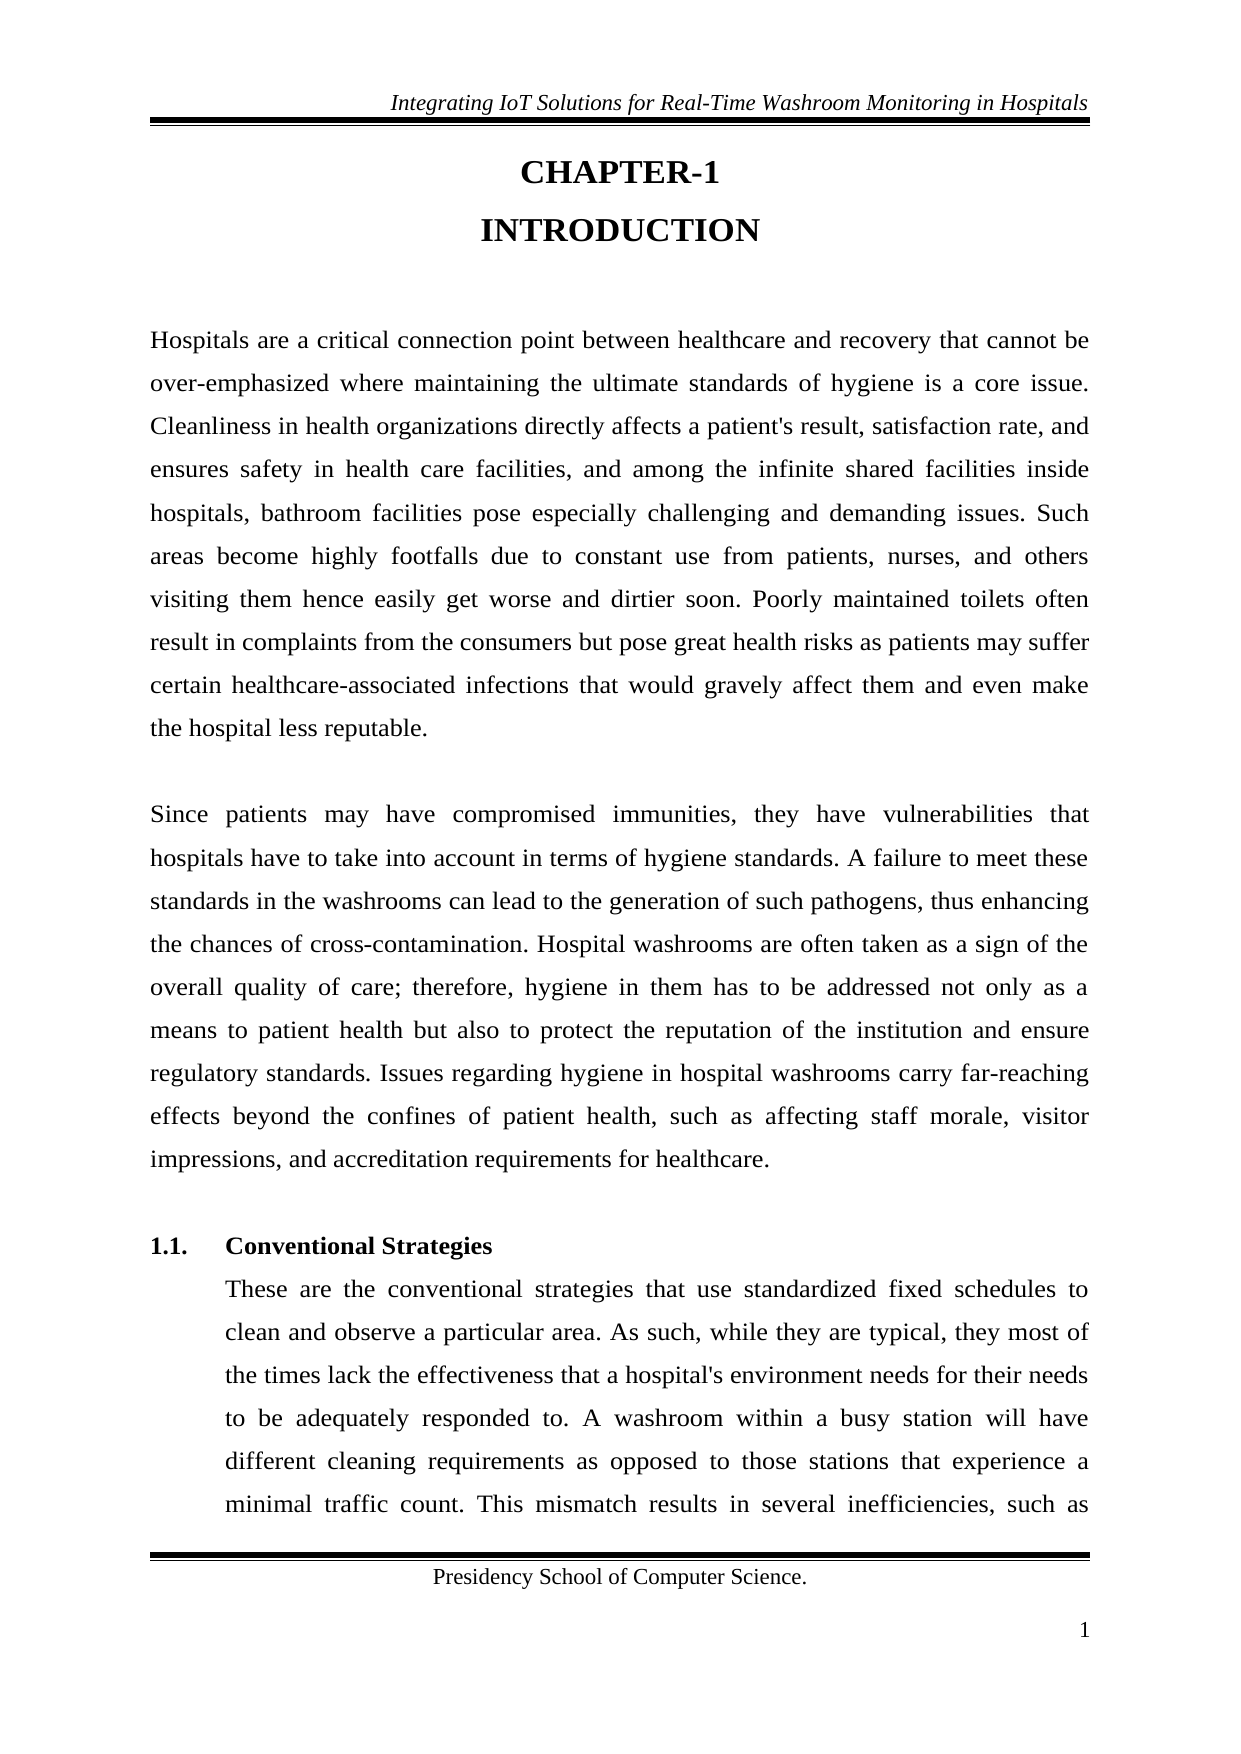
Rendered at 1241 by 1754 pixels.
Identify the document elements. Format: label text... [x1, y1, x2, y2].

text INTRODUCTION [150, 210, 1090, 248]
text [225, 1274, 1090, 1518]
text Since patients may have compromised immunities, they have vulnerabilities that hospitals have to take into account in terms of hygiene standards. A failure to meet these standards in the washrooms can lead to the generation of such pathogens, thus enhancing the chances of cross-contamination. Hospital washrooms are often taken as a sign of the overall quality of care; therefore, hygiene in them has to be addressed not only as a means to patient health but also to protect the reputation of the institution and ensure regulatory standards. Issues regarding hygiene in hospital washrooms carry far-reaching effects beyond the confines of patient health, such as affecting staff morale, visitor impressions, and accreditation requirements for healthcare. [150, 799, 1090, 1173]
text Hospitals are a critical connection point between healthcare and recovery that cannot be over-emphasized where maintaining the ultimate standards of hygiene is a core issue. Cleanliness in health organizations directly affects a patient's result, satisfaction rate, and ensures safety in health care facilities, and among the infinite shared facilities inside hospitals, bathroom facilities pose especially challenging and demanding issues. Such areas become highly footfalls due to constant use from patients, nurses, and others visiting them hence easily get worse and dirtier soon. Poorly maintained toilets often result in complaints from the consumers but pose great health risks as patients may suffer certain healthcare-associated infections that would gravely affect them and even make the hospital less reputable. [150, 325, 1090, 742]
text CHAPTER-1 [150, 153, 1090, 191]
list Conventional Strategies [150, 1231, 1090, 1259]
